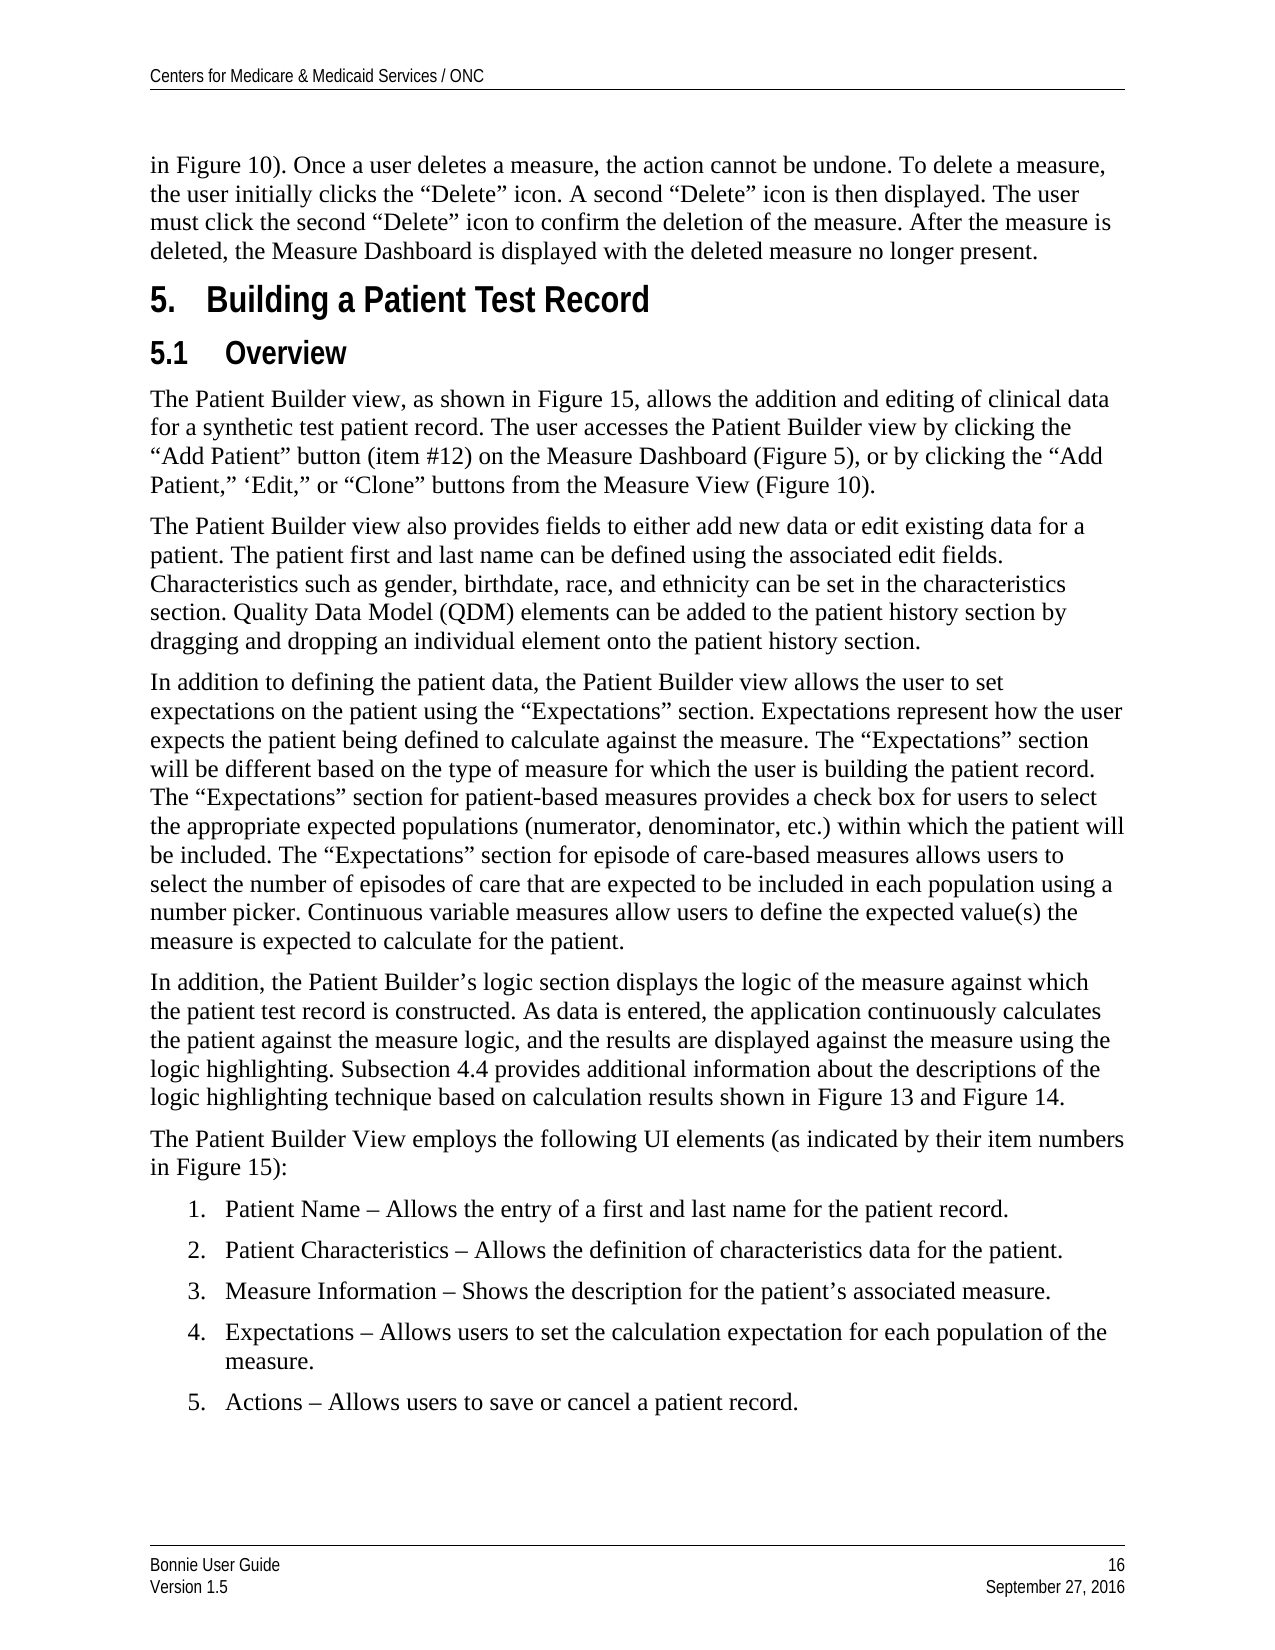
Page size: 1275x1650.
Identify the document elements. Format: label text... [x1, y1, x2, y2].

subtitle Overview [150, 333, 1125, 371]
list Actions – Allows users to save or cancel a patient record. [187, 1387, 1125, 1416]
list Patient Name – Allows the entry of a first and last name for the patient record. [187, 1194, 1125, 1222]
list Expectations – Allows users to set the calculation expectation for each population of the measure. [187, 1317, 1125, 1375]
text The Patient Builder view also provides fields to either add new data or edit existing data for a patient. The patient first and last name can be defined using the associated edit fields. Characteristics such as gender, birthdate, race, and ethnicity can be set in the characteristics section. Quality Data Model (QDM) elements can be added to the patient history section by dragging and dropping an individual element onto the patient history section. [150, 511, 1125, 655]
text In addition, the Patient Builder’s logic section displays the logic of the measure against which the patient test record is constructed. As data is entered, the application continuously calculates the patient against the measure logic, and the results are displayed against the measure using the logic highlighting. Subsection 4.4 provides additional information about the descriptions of the logic highlighting technique based on calculation results shown in Figure 13 and Figure 14. [150, 967, 1125, 1111]
list Measure Information – Shows the description for the patient’s associated measure. [187, 1276, 1125, 1305]
text In addition to defining the patient data, the Patient Builder view allows the user to set expectations on the patient using the “Expectations” section. Expectations represent how the user expects the patient being defined to calculate against the measure. The “Expectations” section will be different based on the type of measure for which the user is building the patient record. The “Expectations” section for patient-based measures provides a check box for users to select the appropriate expected populations (numerator, denominator, etc.) within which the patient will be included. The “Expectations” section for episode of care-based measures allows users to select the number of episodes of care that are expected to be included in each population using a number picker. Continuous variable measures allow users to define the expected value(s) the measure is expected to calculate for the patient. [150, 667, 1125, 955]
text The Patient Builder view, as shown in Figure 15, allows the addition and editing of clinical data for a synthetic test patient record. The user accesses the Patient Builder view by clicking the “Add Patient” button (item #12) on the Measure Dashboard (Figure 5), or by clicking the “Add Patient,” ‘Edit,” or “Clone” buttons from the Measure View (Figure 10). [150, 384, 1125, 499]
text The Patient Builder View employs the following UI elements (as indicated by their item numbers in Figure 15): [150, 1124, 1125, 1181]
list Patient Characteristics – Allows the definition of characteristics data for the patient. [187, 1235, 1125, 1264]
subtitle Building a Patient Test Record [150, 277, 1125, 321]
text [150, 150, 1125, 265]
